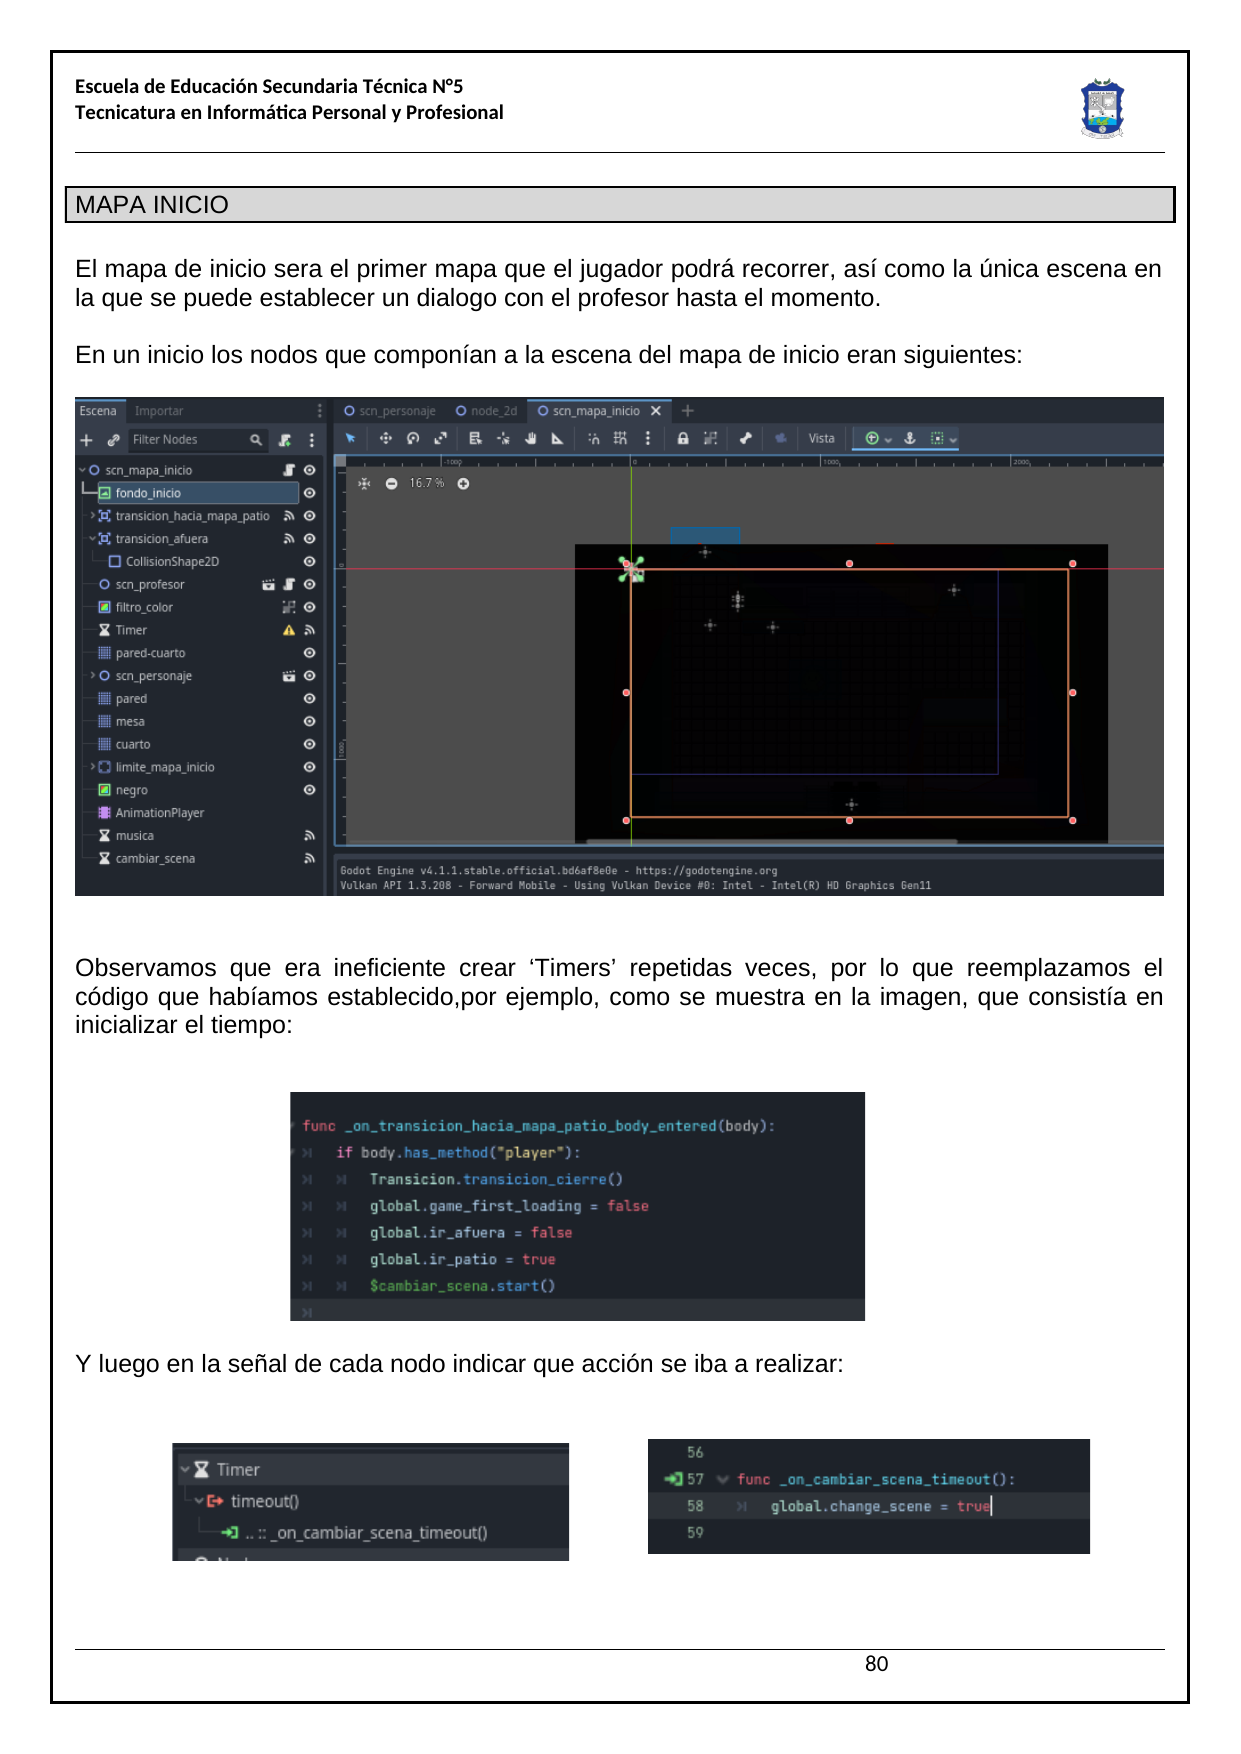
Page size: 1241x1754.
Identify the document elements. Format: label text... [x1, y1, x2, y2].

picture [172, 1443, 570, 1561]
list En un inicio los nodos que componían a la escena del mapa de inicio eran siguientes: [75, 340, 1165, 369]
picture [75, 397, 1164, 896]
list El mapa de inicio sera el primer mapa que el jugador podrá recorrer, así como la única escena en la que se puede establecer un dialogo con el profesor hasta el momento. [75, 254, 1165, 311]
list Y luego en la señal de cada nodo indicar que acción se iba a realizar: [75, 1349, 1165, 1378]
list Observamos que era ineficiente crear ‘Timers’ repetidas veces, por lo que reemplazamos el código que habíamos establecido,por ejemplo, como se muestra en la imagen, que consistía en inicializar el tiempo: [75, 953, 1165, 1039]
picture [290, 1092, 866, 1321]
picture [1077, 77, 1128, 139]
list MAPA INICIO [67, 188, 1173, 221]
picture [648, 1439, 1091, 1554]
